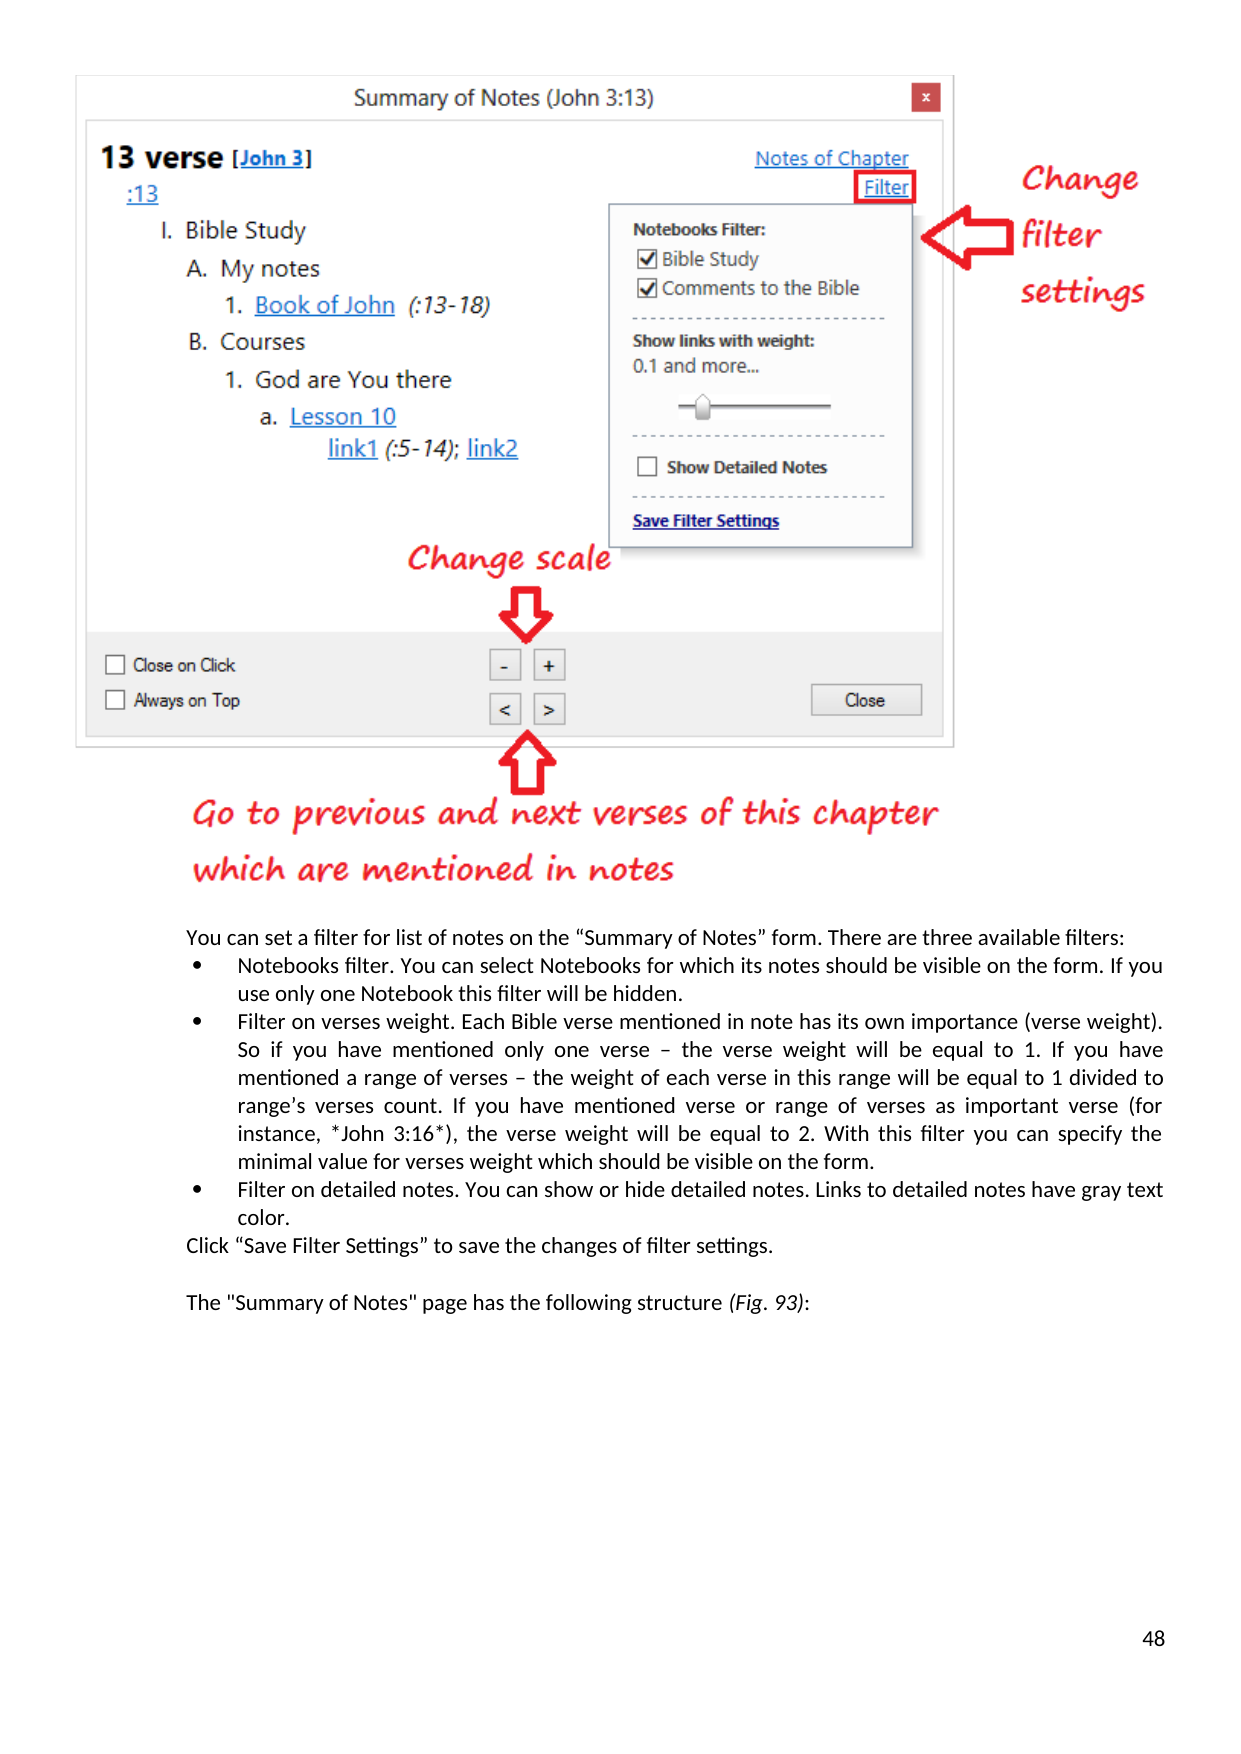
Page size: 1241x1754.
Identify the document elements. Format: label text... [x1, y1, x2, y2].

text Click “Save Filter Settings” to save the changes of filter settings. [149, 1232, 1165, 1259]
list Notebooks filter. You can select Notebooks for which its notes should be visible on the form. If you use only one Notebook this filter will be hidden. [193, 951, 1165, 1007]
text You can set a filter for list of notes on the “Summary of Notes” form. There are three available filters: [149, 923, 1165, 951]
list Filter on verses weight. Each Bible verse mentioned in note has its own importance (verse weight). So if you have mentioned only one verse – the verse weight will be equal to 1. If you have mentioned a range of verses – the weight of each verse in this range will be equal to 1 divided to range’s verses count. If you have mentioned verse or range of verses as important verse (for instance, *John 3:16*), the verse weight will be equal to 2. With this filter you can specify the minimal value for verses weight which should be visible on the form. [193, 1007, 1165, 1176]
picture [75, 75, 1165, 896]
list Filter on detailed notes. You can show or hide detailed notes. Links to detailed notes have gray text color. [193, 1176, 1165, 1232]
text The "Summary of Notes" page has the following structure (Fig. 93): [149, 1288, 1165, 1316]
